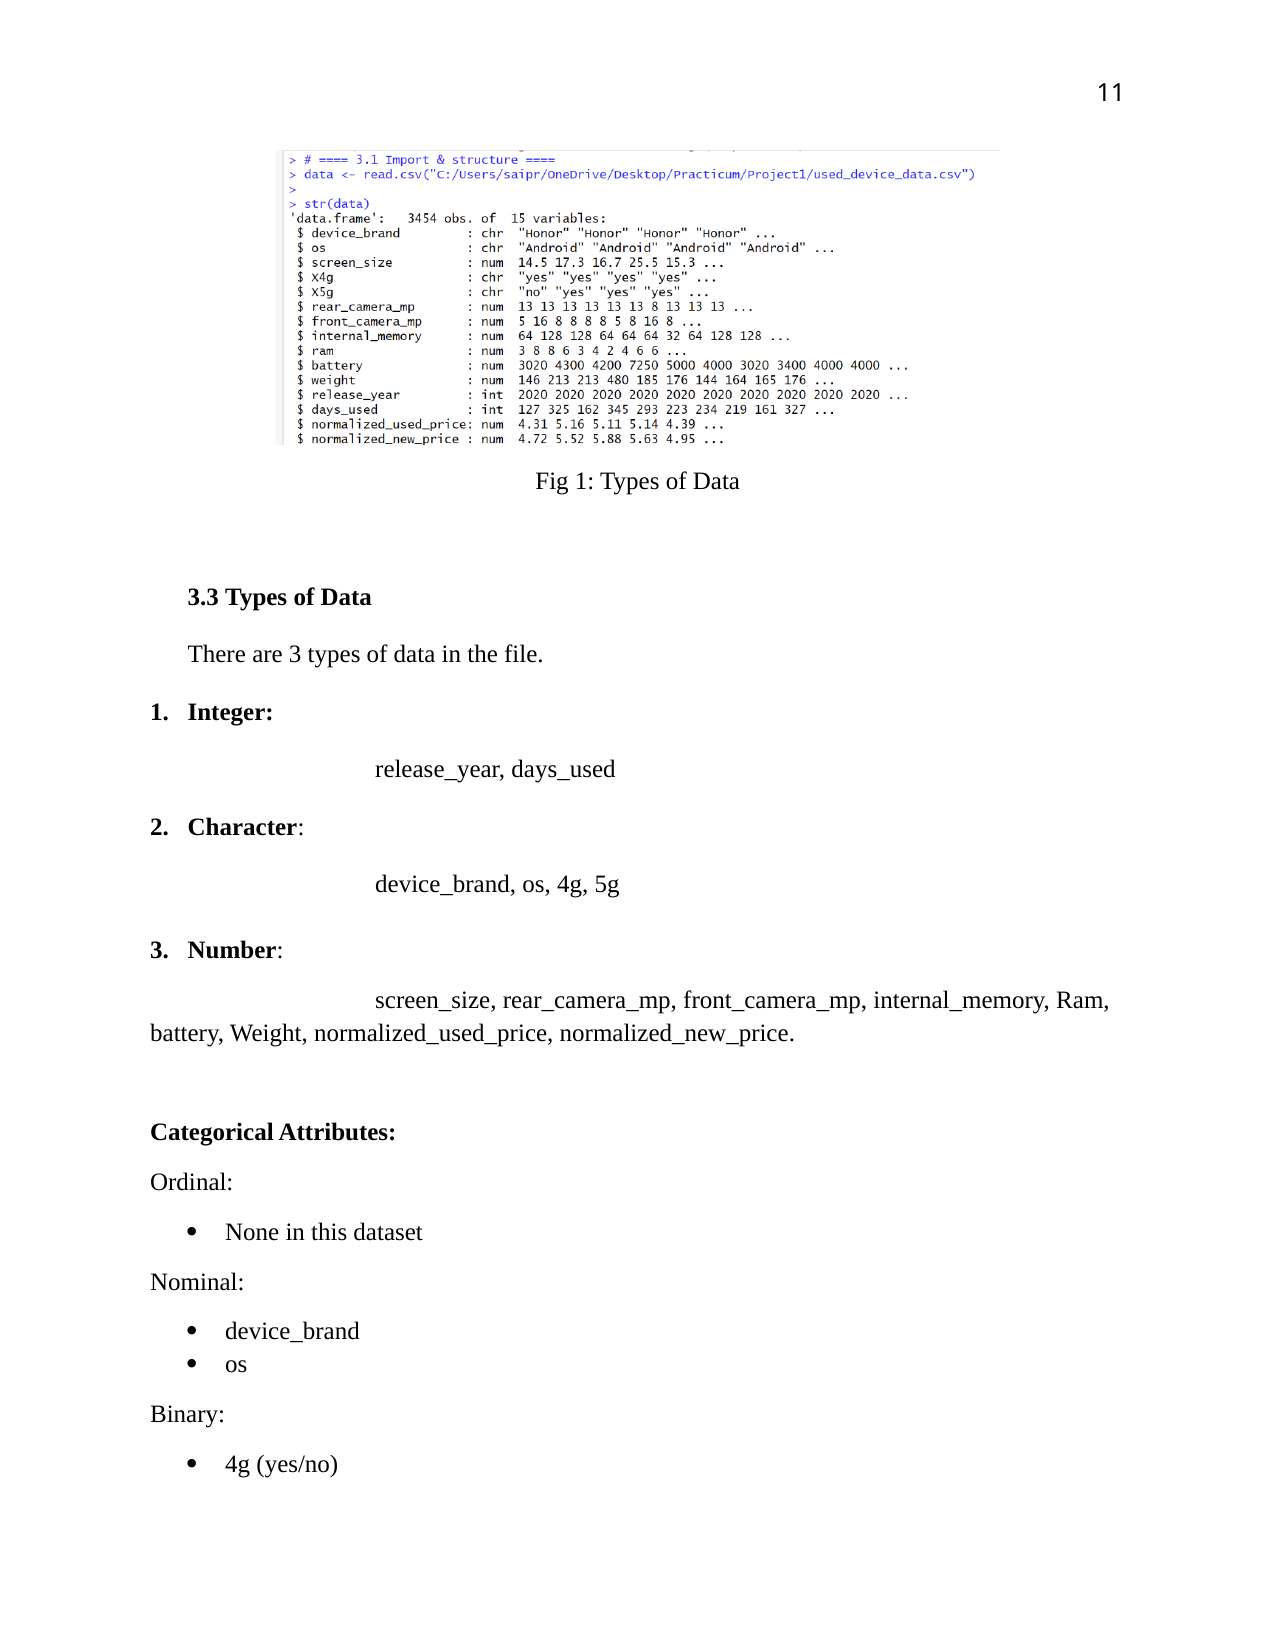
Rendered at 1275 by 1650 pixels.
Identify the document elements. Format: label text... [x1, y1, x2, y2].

text Ordinal: [150, 1167, 1125, 1196]
text screen_size, rear_camera_mp, front_camera_mp, internal_memory, Ram, battery, Weight, normalized_used_price, normalized_new_price. [150, 985, 1125, 1047]
list device_brand [187, 1316, 1125, 1345]
list Types of Data [187, 582, 1125, 611]
list Integer: [150, 697, 1125, 726]
list Number: [150, 935, 1125, 964]
text Categorical Attributes: [150, 1117, 1125, 1146]
list There are 3 types of data in the file. [187, 639, 1125, 668]
text Fig 1: Types of Data [150, 466, 1125, 495]
list Character: [150, 812, 1125, 841]
text Nominal: [150, 1267, 1125, 1295]
text Binary: [150, 1399, 1125, 1428]
list release_year, days_used [375, 754, 1125, 783]
picture [275, 150, 1000, 445]
list device_brand, os, 4g, 5g [300, 869, 1125, 898]
list None in this dataset [187, 1217, 1125, 1246]
list 4g (yes/no) [187, 1449, 1125, 1477]
list os [187, 1349, 1125, 1378]
